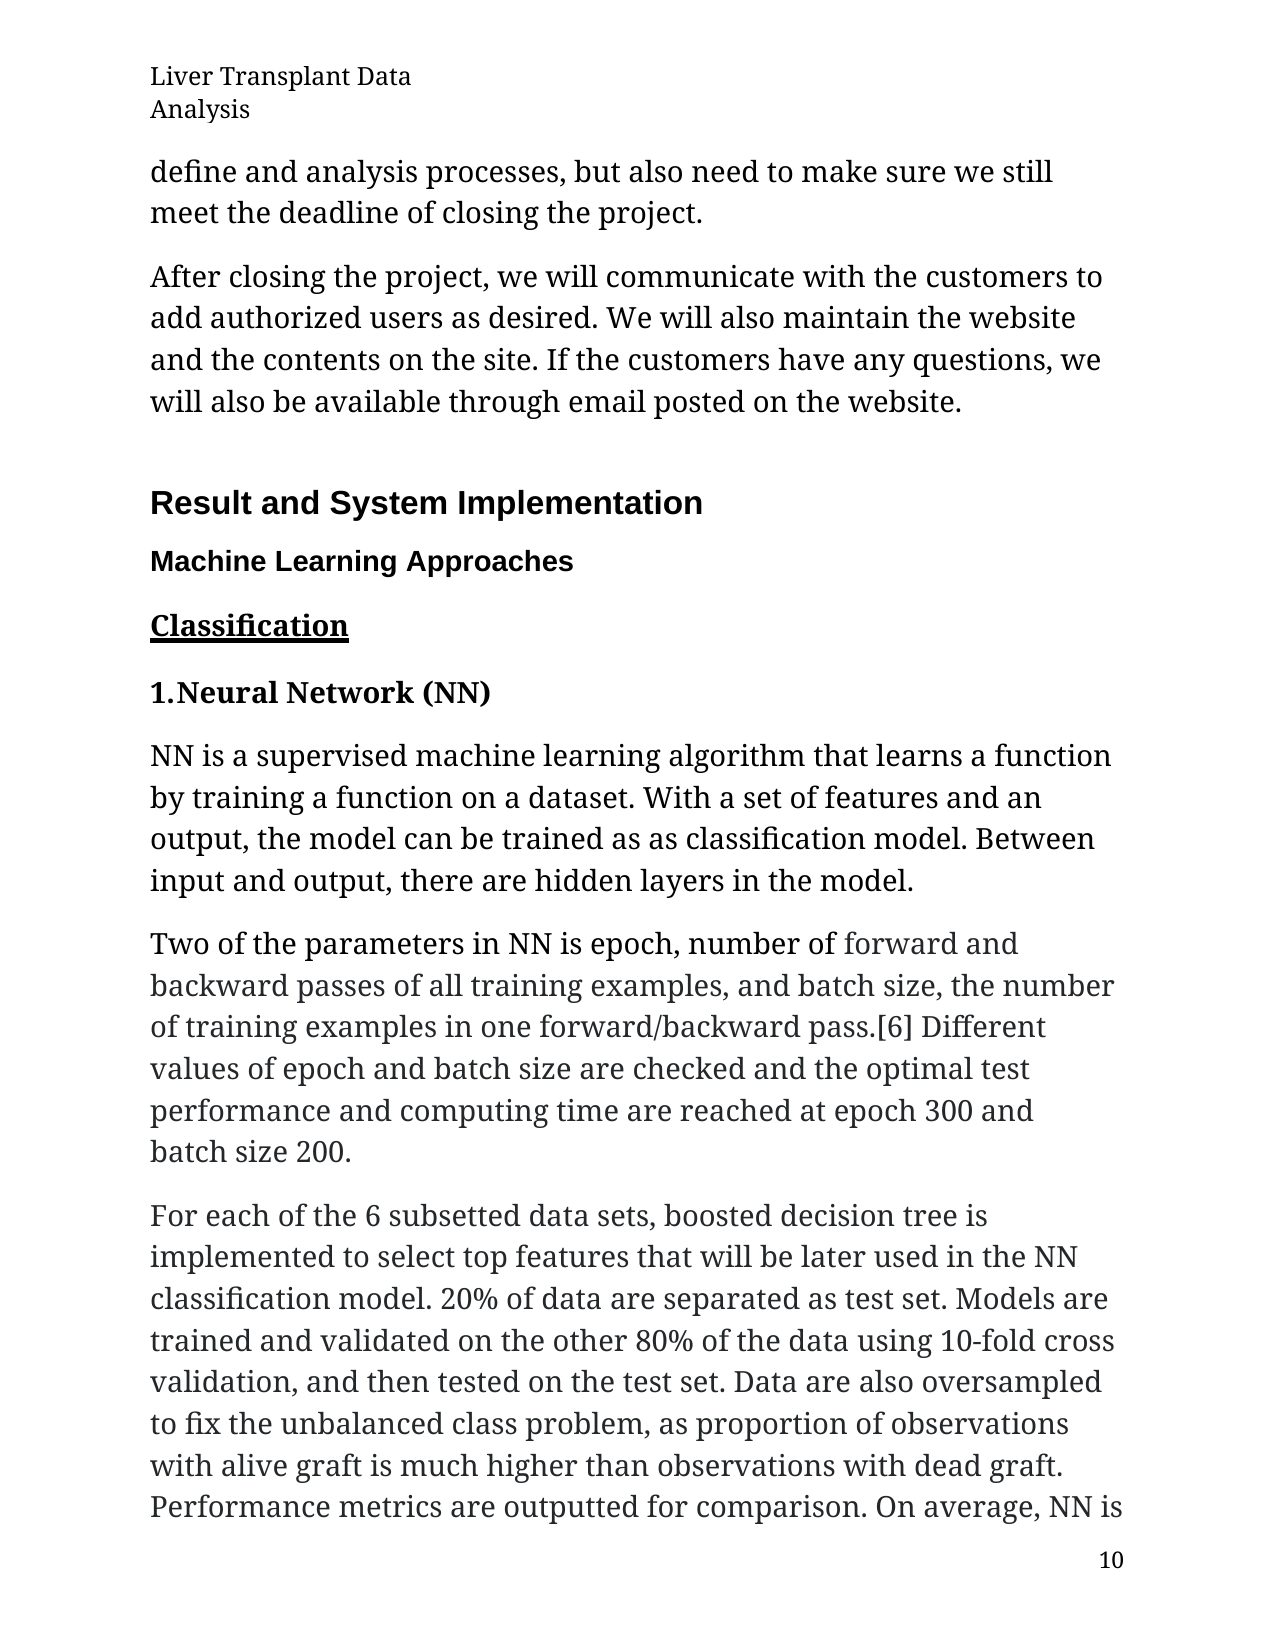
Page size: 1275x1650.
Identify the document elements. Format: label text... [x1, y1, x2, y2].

text Two of the parameters in NN is epoch, number of forward and backward passes of all training examples, and batch size, the number of training examples in one forward/backward pass.[6] Different values of epoch and batch size are checked and the optimal test performance and computing time are reached at epoch 300 and batch size 200. [150, 923, 1119, 1171]
text After closing the project, we will communicate with the customers to add authorized users as desired. We will also maintain the website and the contents on the site. If the customers have any questions, we will also be available through email posted on the website. [150, 256, 1128, 421]
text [150, 1195, 1128, 1526]
text NN is a supervised machine learning algorithm that learns a function by training a function on a dataset. With a set of features and an output, the model can be trained as as classification model. Between input and output, there are hidden layers in the model. [150, 735, 1119, 900]
text define and analysis processes, but also need to make sure we still meet the deadline of closing the project. [150, 151, 1128, 232]
text Result and System Implementation Machine Learning Approaches Classification [150, 483, 706, 644]
subtitle Neural Network (NN) [150, 672, 1229, 712]
